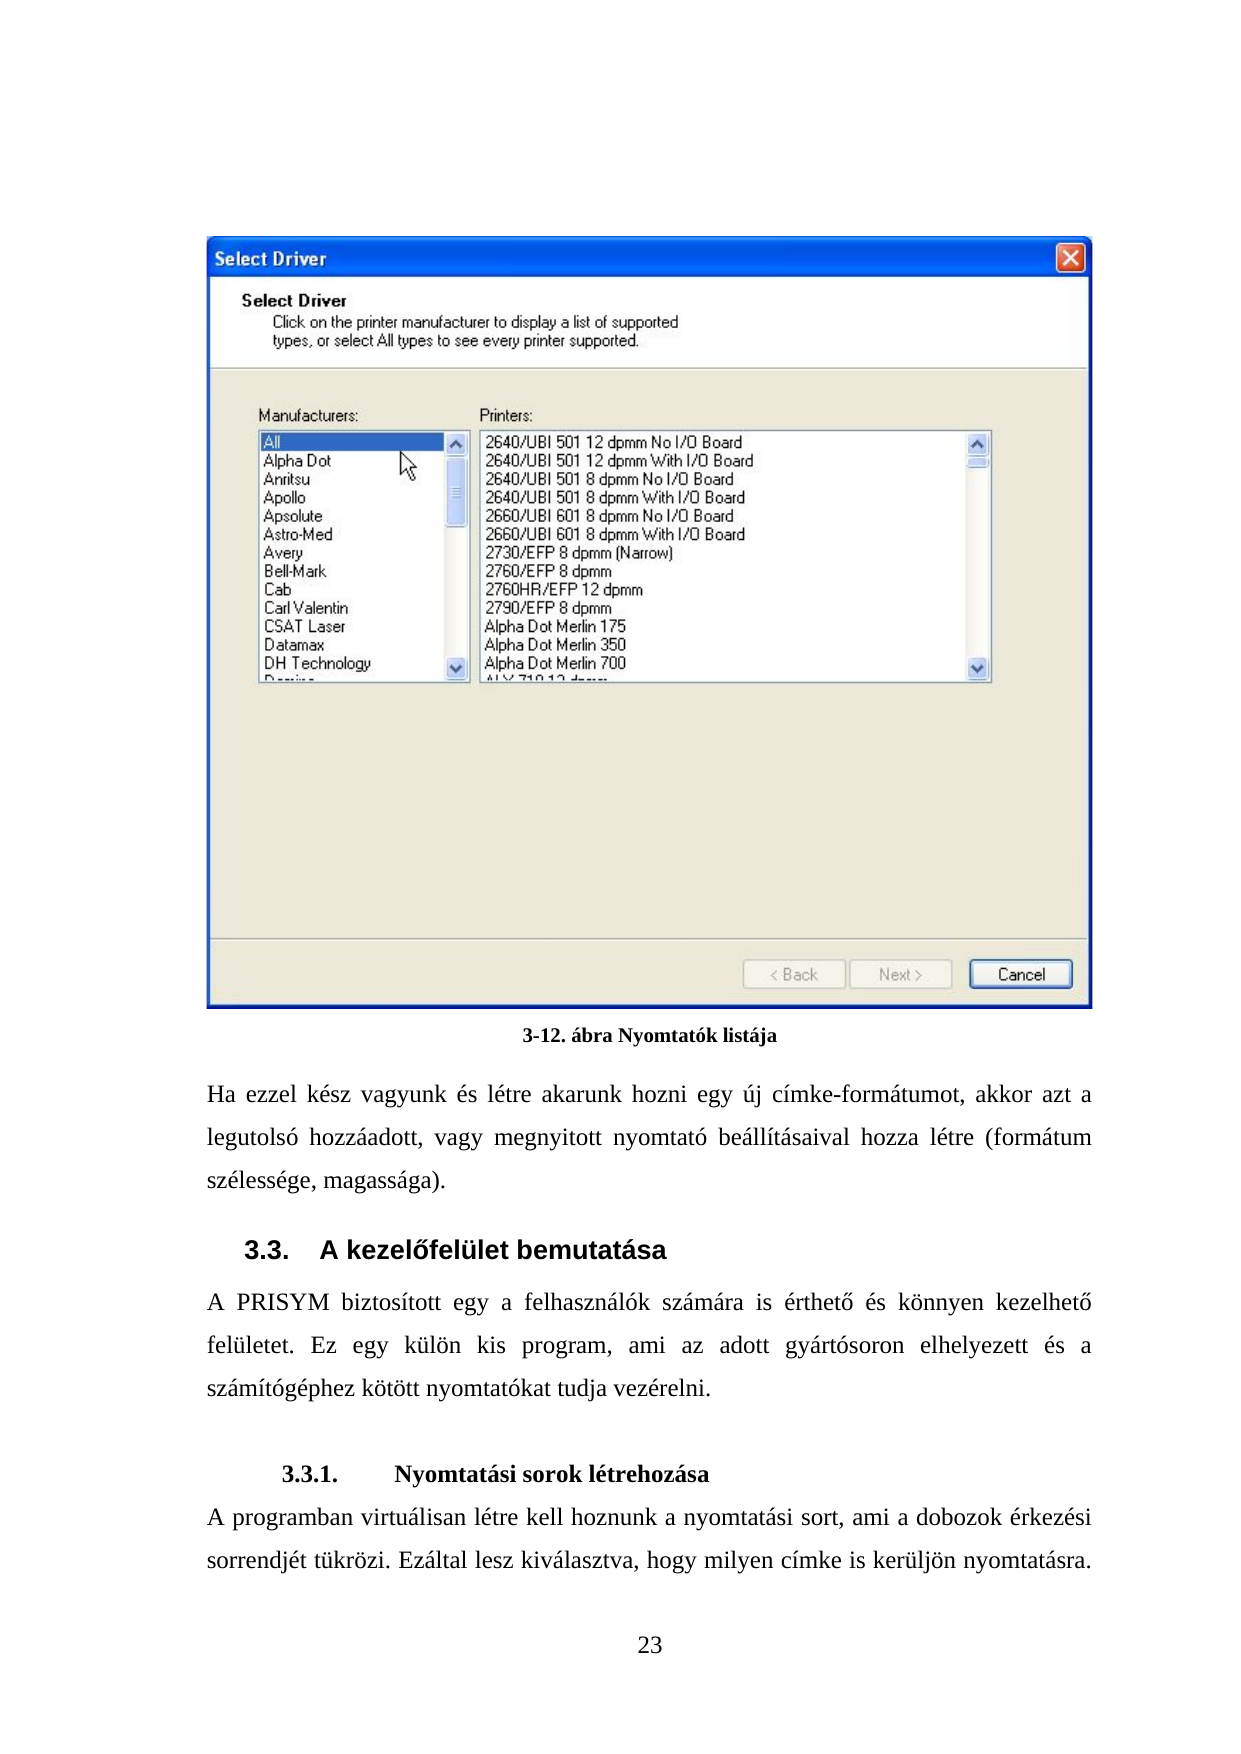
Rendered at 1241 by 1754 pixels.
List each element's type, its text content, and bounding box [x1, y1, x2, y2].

subtitle A kezelőfelület bemutatása [244, 1234, 1093, 1265]
picture [206, 236, 1093, 1009]
text Ha ezzel kész vagyunk és létre akarunk hozni egy új címke-formátumot, akkor azt a legutolsó hozzáadott, vagy megnyitott nyomtató beállításaival hozza létre (formátum szélessége, magassága). [207, 1079, 1093, 1194]
text A PRISYM biztosított egy a felhasználók számára is érthető és könnyen kezelhető felületet. Ez egy külön kis program, ami az adott gyártósoron elhelyezett és a számítógéphez kötött nyomtatókat tudja vezérelni. [207, 1287, 1093, 1402]
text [207, 1502, 1093, 1574]
subtitle Nyomtatási sorok létrehozása [282, 1459, 1093, 1488]
